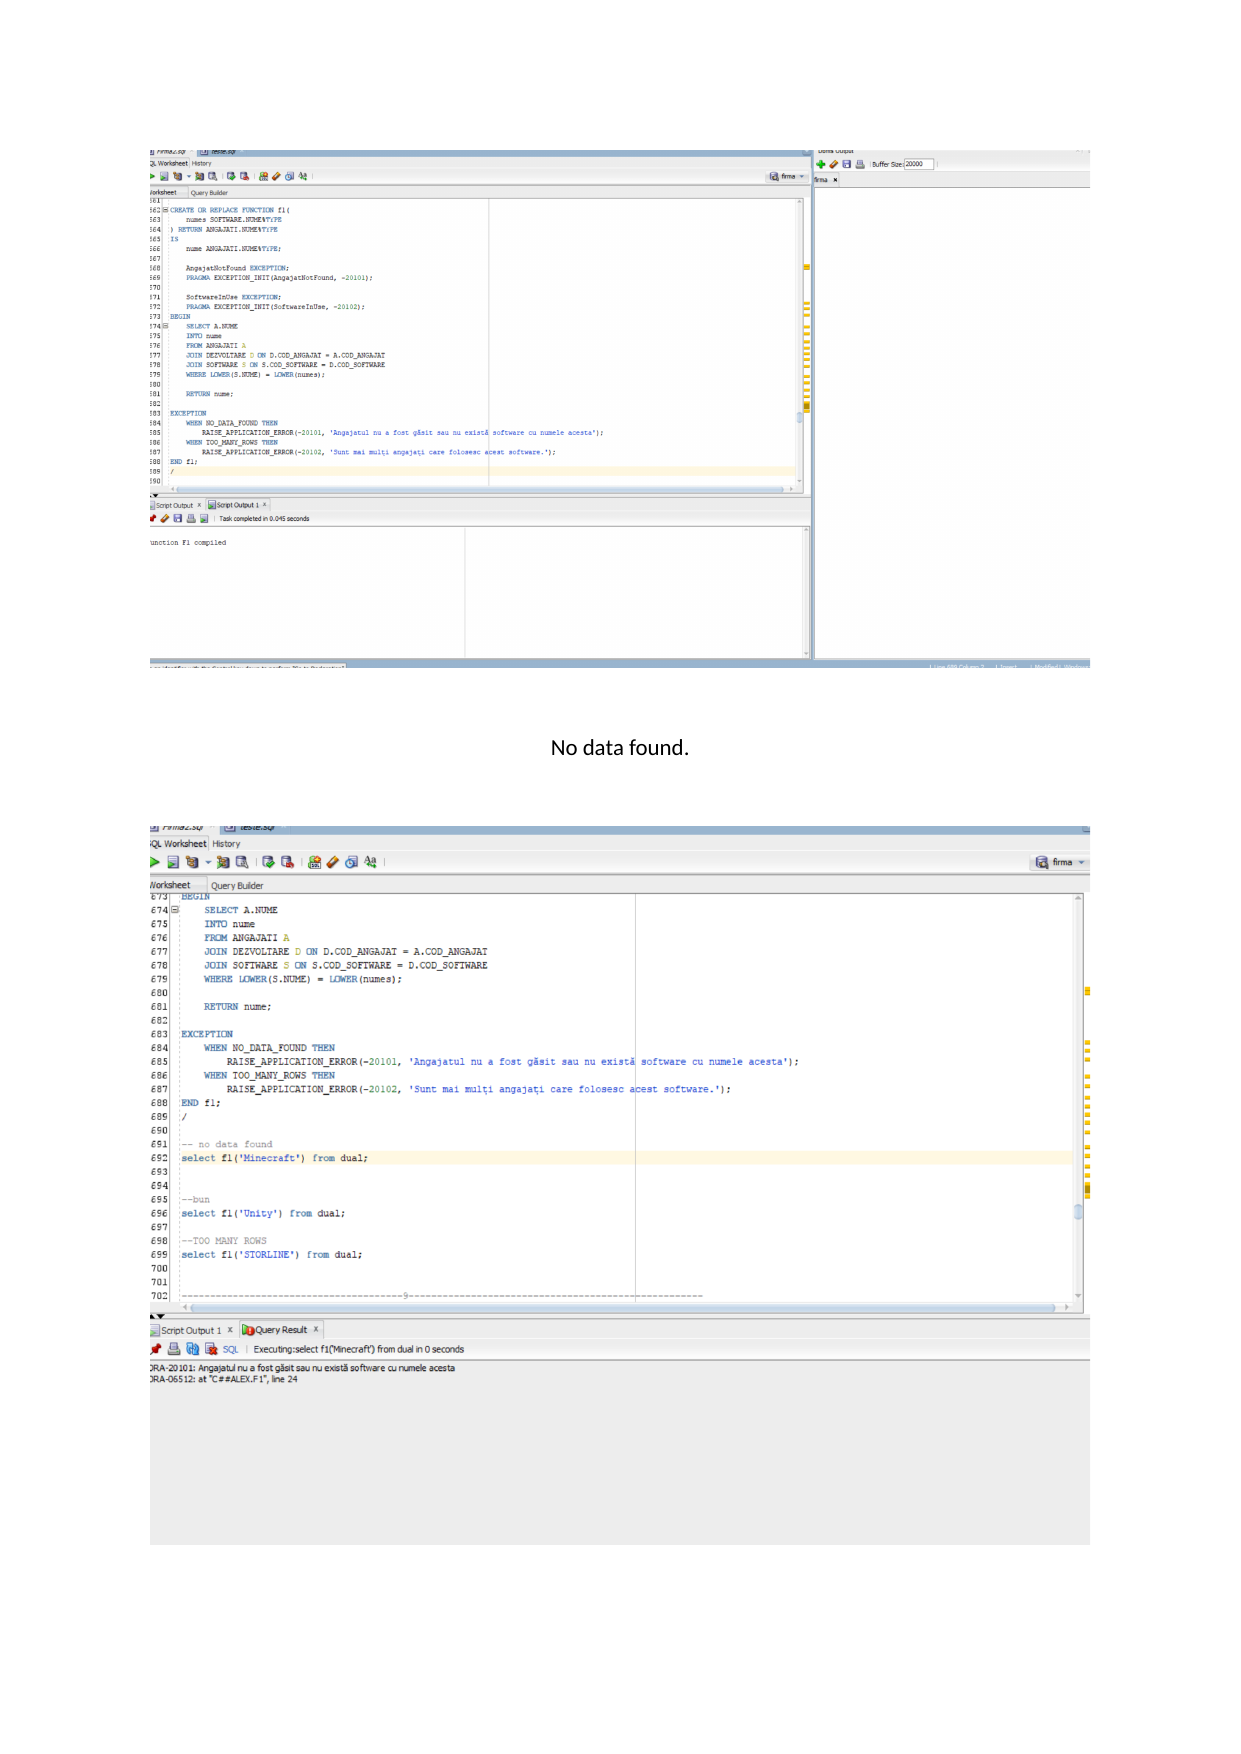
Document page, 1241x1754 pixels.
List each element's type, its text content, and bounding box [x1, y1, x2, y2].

text No data found. [150, 733, 1090, 761]
picture [150, 150, 1091, 668]
picture [150, 826, 1091, 1545]
